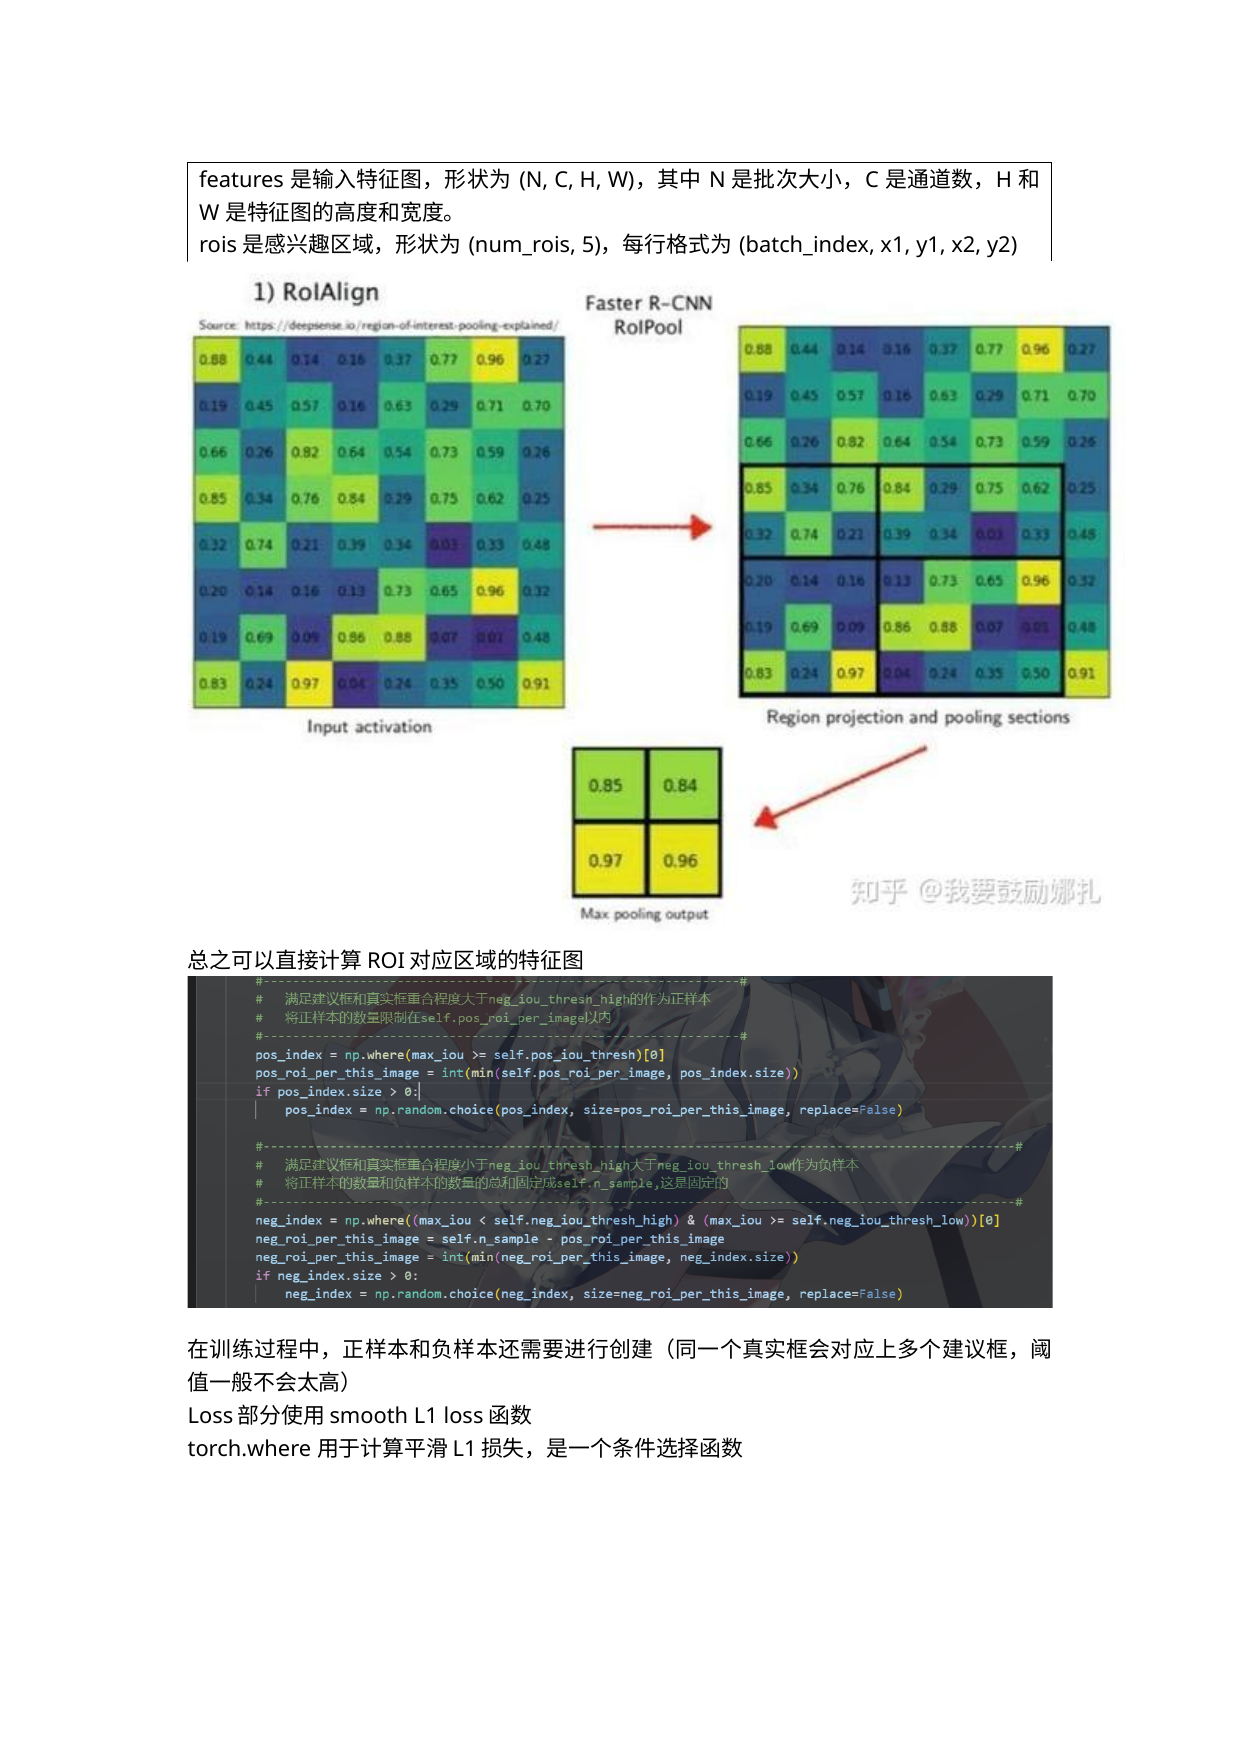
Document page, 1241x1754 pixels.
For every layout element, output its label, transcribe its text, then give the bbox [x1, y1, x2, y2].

picture [187, 261, 1125, 931]
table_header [188, 163, 1051, 261]
picture [187, 976, 1053, 1308]
text 在训练过程中，正样本和负样本还需要进行创建（同一个真实框会对应上多个建议框，阈值一般不会太高） [187, 1334, 1053, 1399]
text torch.where 用于计算平滑L1损失，是一个条件选择函数 [187, 1432, 1053, 1464]
text Loss部分使用smooth L1 loss函数 [187, 1399, 1053, 1432]
text 总之可以直接计算ROI对应区域的特征图 [187, 944, 1053, 976]
